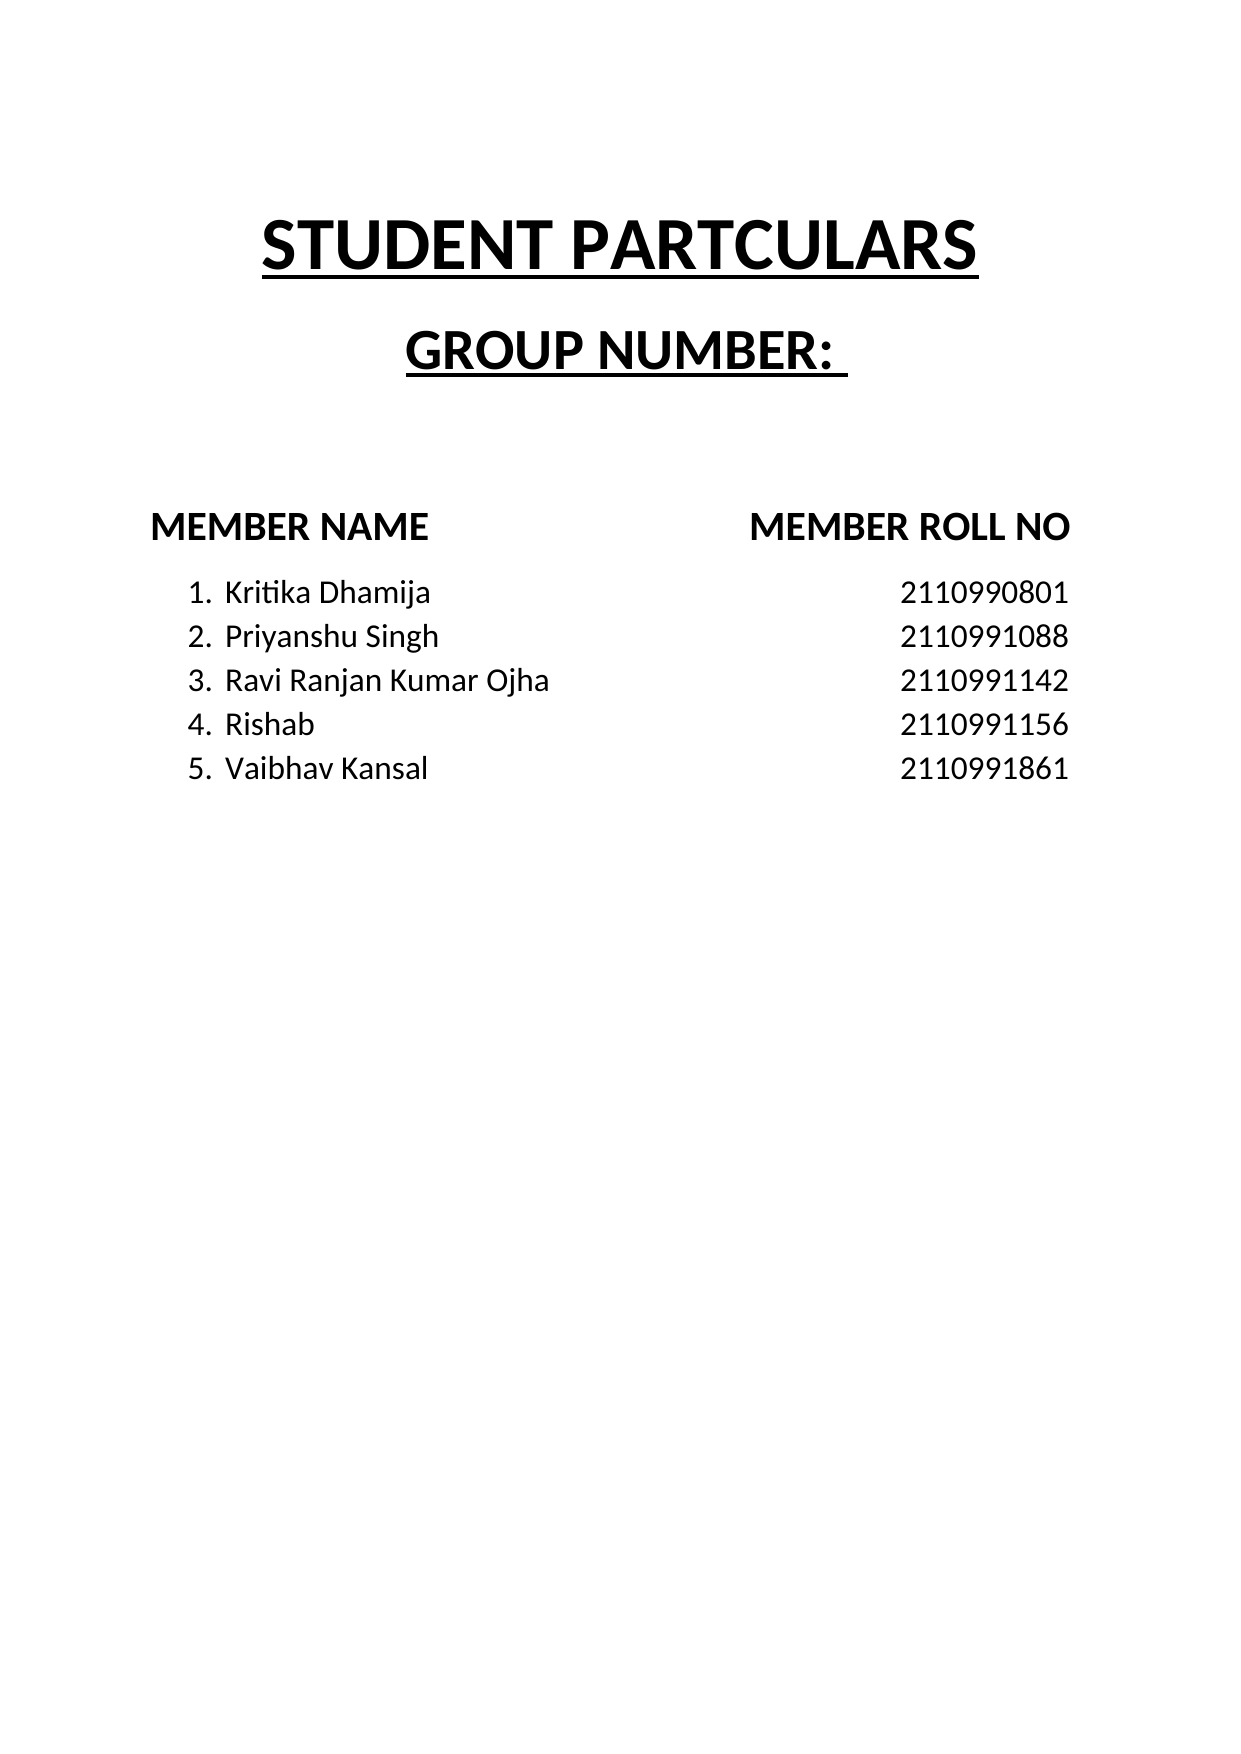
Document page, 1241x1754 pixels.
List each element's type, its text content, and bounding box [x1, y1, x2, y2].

list Kritika Dhamija 2110990801 [187, 571, 1090, 612]
text MEMBER NAME MEMBER ROLL NO [150, 499, 1090, 550]
list Ravi Ranjan Kumar Ojha 2110991142 [187, 659, 1090, 700]
list Priyanshu Singh 2110991088 [187, 615, 1090, 656]
list Vaibhav Kansal 2110991861 [187, 747, 1090, 788]
list Rishab 2110991156 [187, 703, 1090, 744]
text STUDENT PARTCULARS [150, 197, 1090, 288]
text GROUP NUMBER: [150, 312, 1090, 384]
